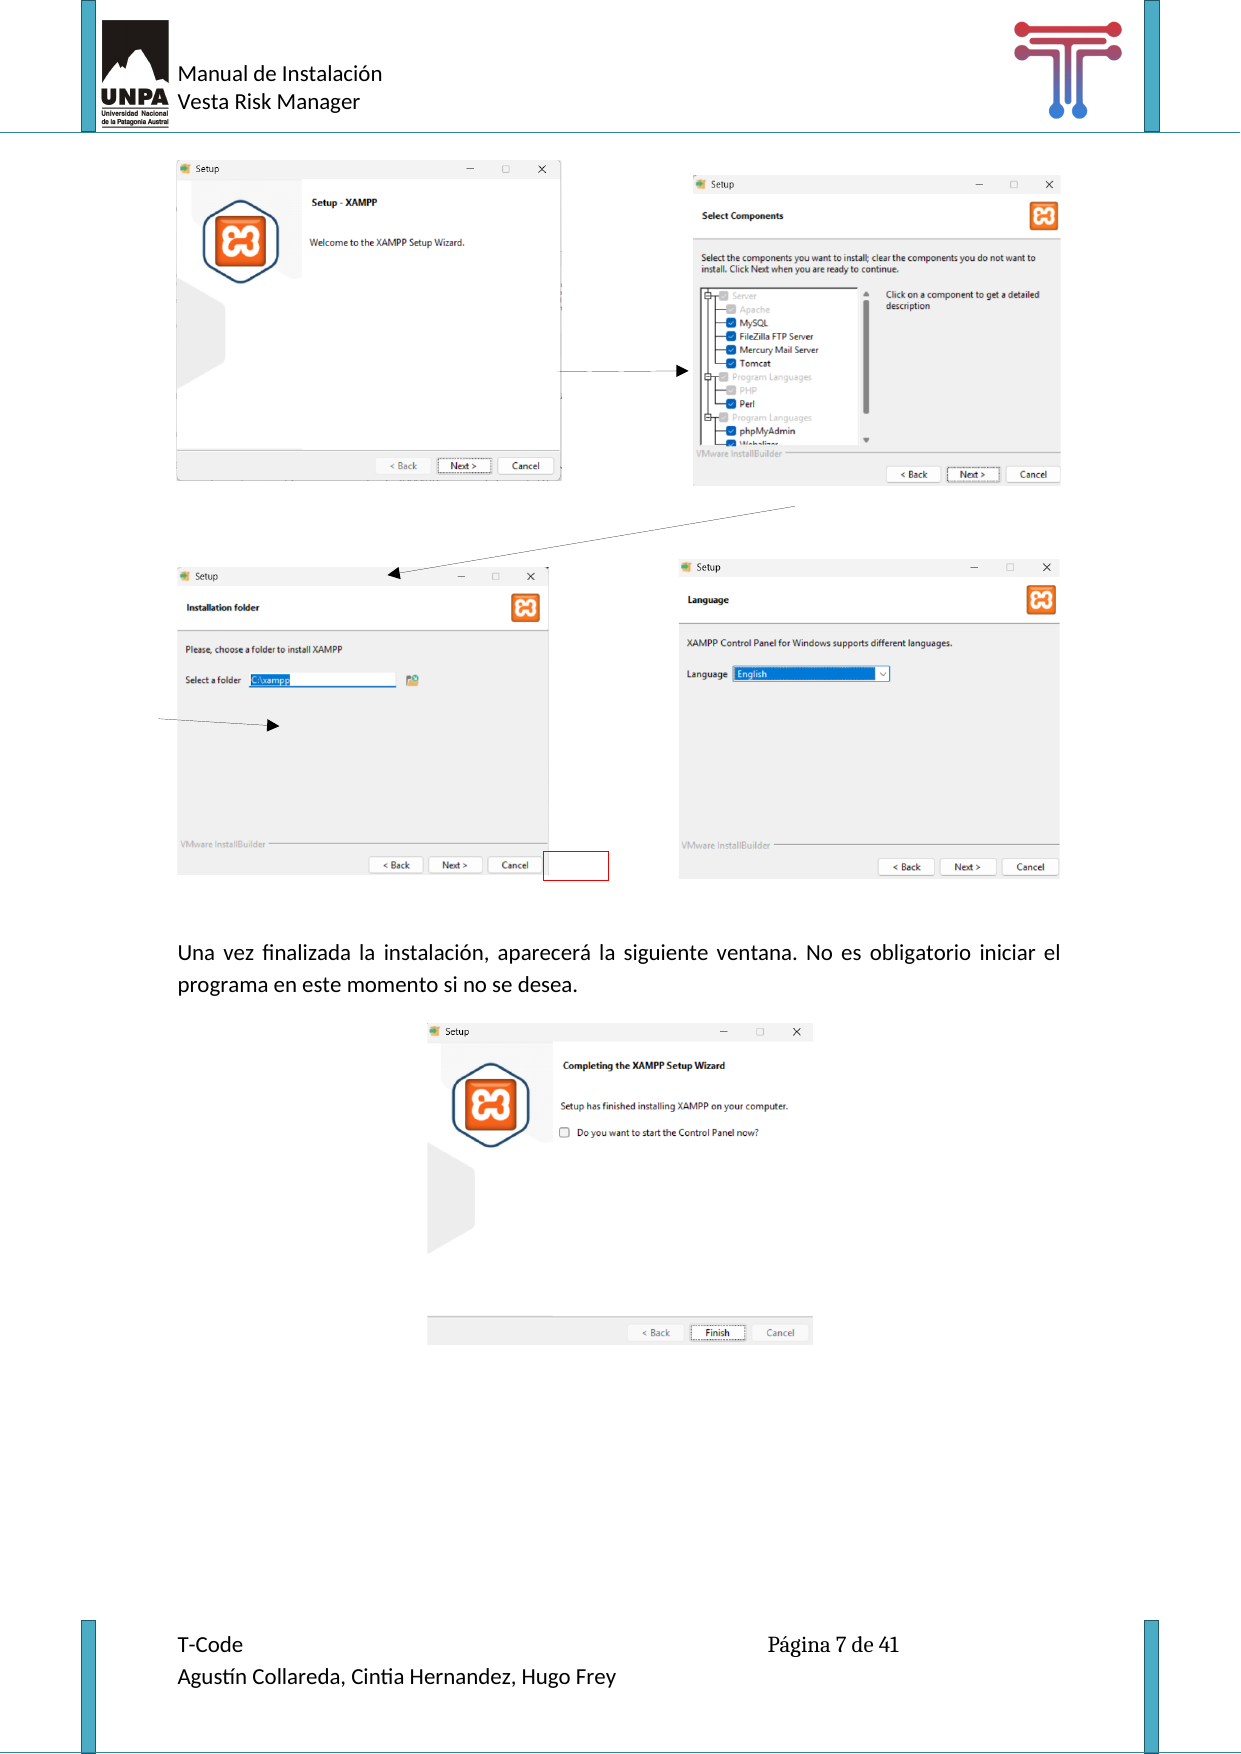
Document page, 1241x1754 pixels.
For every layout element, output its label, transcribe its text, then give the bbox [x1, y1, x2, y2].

picture [427, 1023, 813, 1345]
picture [177, 567, 549, 875]
picture [544, 852, 549, 875]
picture [399, 567, 428, 572]
picture [678, 559, 1060, 879]
picture [100, 18, 170, 129]
text Una vez finalizada la instalación, aparecerá la siguiente ventana. No es obligatorio iniciar el programa en este momento si no se desea. [177, 938, 1063, 998]
picture [1013, 18, 1123, 121]
picture [176, 160, 562, 481]
picture [691, 175, 1061, 485]
